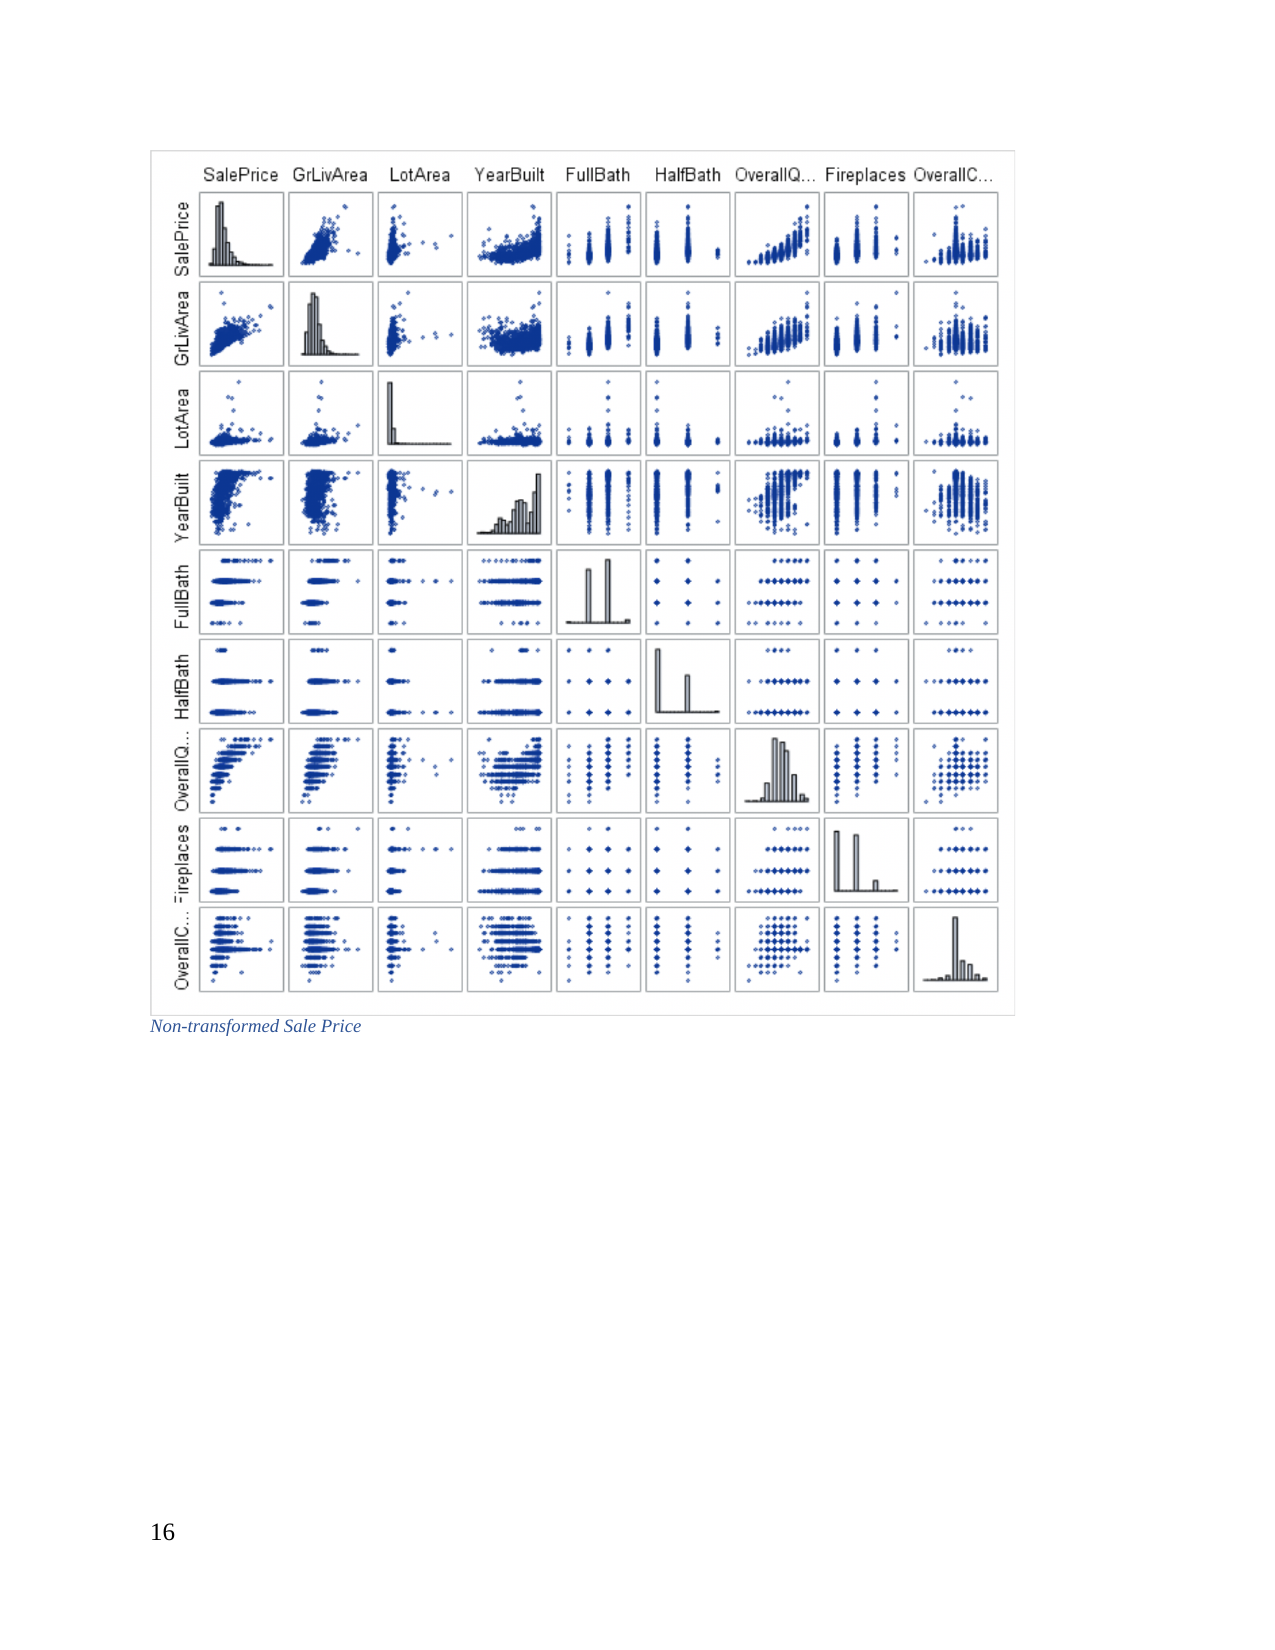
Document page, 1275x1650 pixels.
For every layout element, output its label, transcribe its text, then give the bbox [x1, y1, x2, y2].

picture [150, 150, 1016, 1016]
text Non-transformed Sale Price [150, 1015, 1125, 1037]
